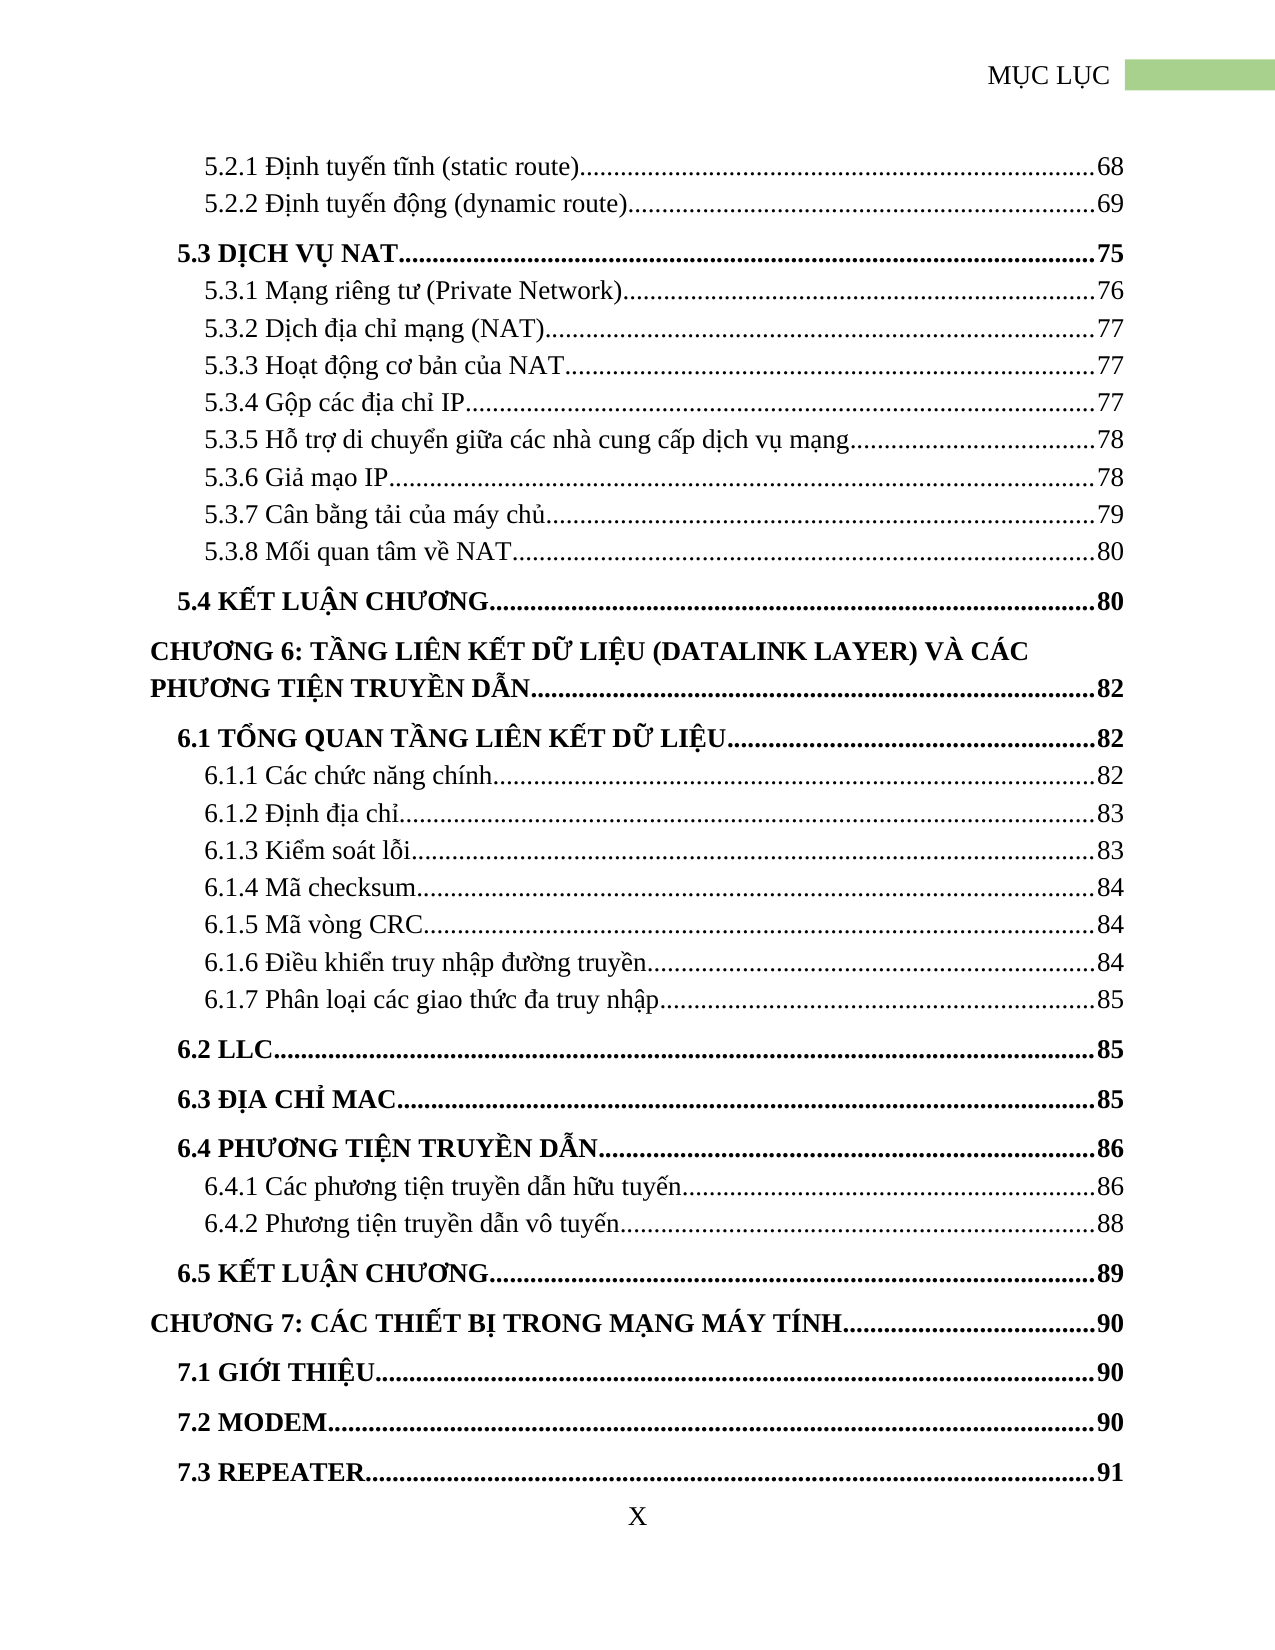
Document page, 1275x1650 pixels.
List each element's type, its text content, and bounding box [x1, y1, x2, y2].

text 6.4 PHƯƠNG TIỆN TRUYỀN DẪN 86 [177, 1132, 1125, 1164]
text 6.1.4 Mã checksum 84 [204, 871, 1125, 902]
text 5.2.2 Định tuyến động (dynamic route) 69 [204, 187, 1125, 218]
text 5.3.5 Hỗ trợ di chuyển giữa các nhà cung cấp dịch vụ mạng 78 [204, 423, 1125, 455]
text 5.2.1 Định tuyến tĩnh (static route) 68 [204, 150, 1125, 181]
text 5.3.2 Dịch địa chỉ mạng (NAT) 77 [204, 312, 1125, 343]
text 7.1 GIỚI THIỆU 90 [177, 1356, 1125, 1388]
text 5.3 DỊCH VỤ NAT 75 [177, 237, 1125, 268]
text 7.2 MODEM 90 [177, 1406, 1125, 1437]
text 6.1.1 Các chức năng chính 82 [204, 759, 1125, 791]
text 6.2 LLC 85 [177, 1033, 1125, 1064]
text 6.1.2 Định địa chỉ 83 [204, 797, 1125, 828]
text 6.1.7 Phân loại các giao thức đa truy nhập 85 [204, 983, 1125, 1014]
text 6.1.5 Mã vòng CRC 84 [204, 908, 1125, 940]
text CHƯƠNG 7: CÁC THIẾT BỊ TRONG MẠNG MÁY TÍNH 90 [150, 1307, 1125, 1338]
text 6.1 TỔNG QUAN TẦNG LIÊN KẾT DỮ LIỆU 82 [177, 722, 1125, 753]
text 5.3.3 Hoạt động cơ bản của NAT 77 [204, 349, 1125, 380]
text 5.3.4 Gộp các địa chỉ IP 77 [204, 386, 1125, 417]
text 5.4 KẾT LUẬN CHƯƠNG 80 [177, 585, 1125, 616]
text 7.3 REPEATER 91 [177, 1456, 1125, 1487]
text 6.3 ĐỊA CHỈ MAC 85 [177, 1083, 1125, 1114]
text 5.3.1 Mạng riêng tư (Private Network) 76 [204, 274, 1125, 306]
text 5.3.8 Mối quan tâm về NAT 80 [204, 535, 1125, 567]
text 6.5 KẾT LUẬN CHƯƠNG 89 [177, 1257, 1125, 1288]
text 5.3.6 Giả mạo IP 78 [204, 461, 1125, 492]
text 6.1.3 Kiểm soát lỗi 83 [204, 834, 1125, 865]
text CHƯƠNG 6: TẦNG LIÊN KẾT DỮ LIỆU (DATALINK LAYER) VÀ CÁC PHƯƠNG TIỆN TRUYỀN DẪN 82 [150, 635, 1125, 703]
text 6.4.2 Phương tiện truyền dẫn vô tuyến 88 [204, 1207, 1125, 1238]
text 6.4.1 Các phương tiện truyền dẫn hữu tuyến 86 [204, 1170, 1125, 1201]
text 5.3.7 Cân bằng tải của máy chủ 79 [204, 498, 1125, 529]
text 6.1.6 Điều khiển truy nhập đường truyền 84 [204, 946, 1125, 977]
